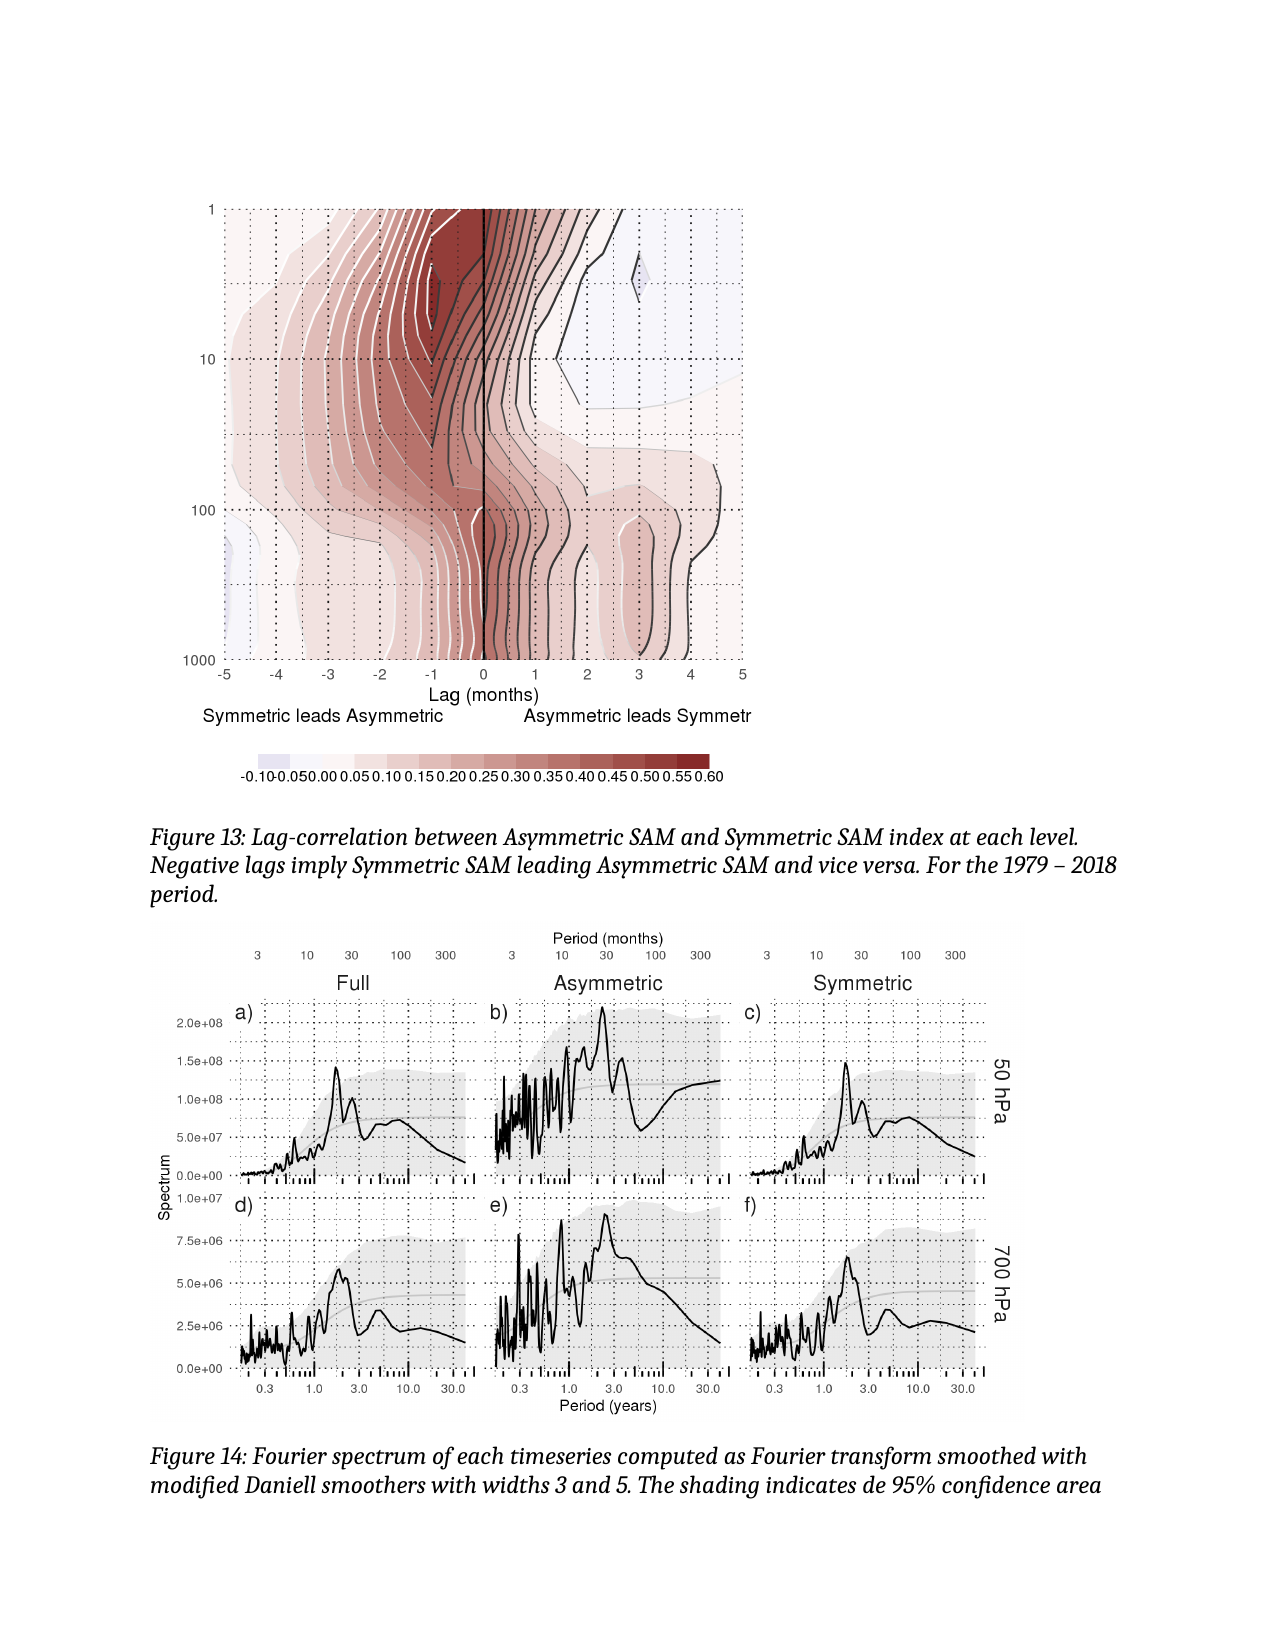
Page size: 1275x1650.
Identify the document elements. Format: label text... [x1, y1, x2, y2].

picture [150, 199, 752, 802]
text Figure 13: Lag-correlation between Asymmetric SAM and Symmetric SAM index at each level. Negative lags imply Symmetric SAM leading Asymmetric SAM and vice versa. For the 1979 – 2018 period. [150, 822, 1125, 909]
picture [150, 921, 1025, 1422]
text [150, 1442, 1125, 1499]
